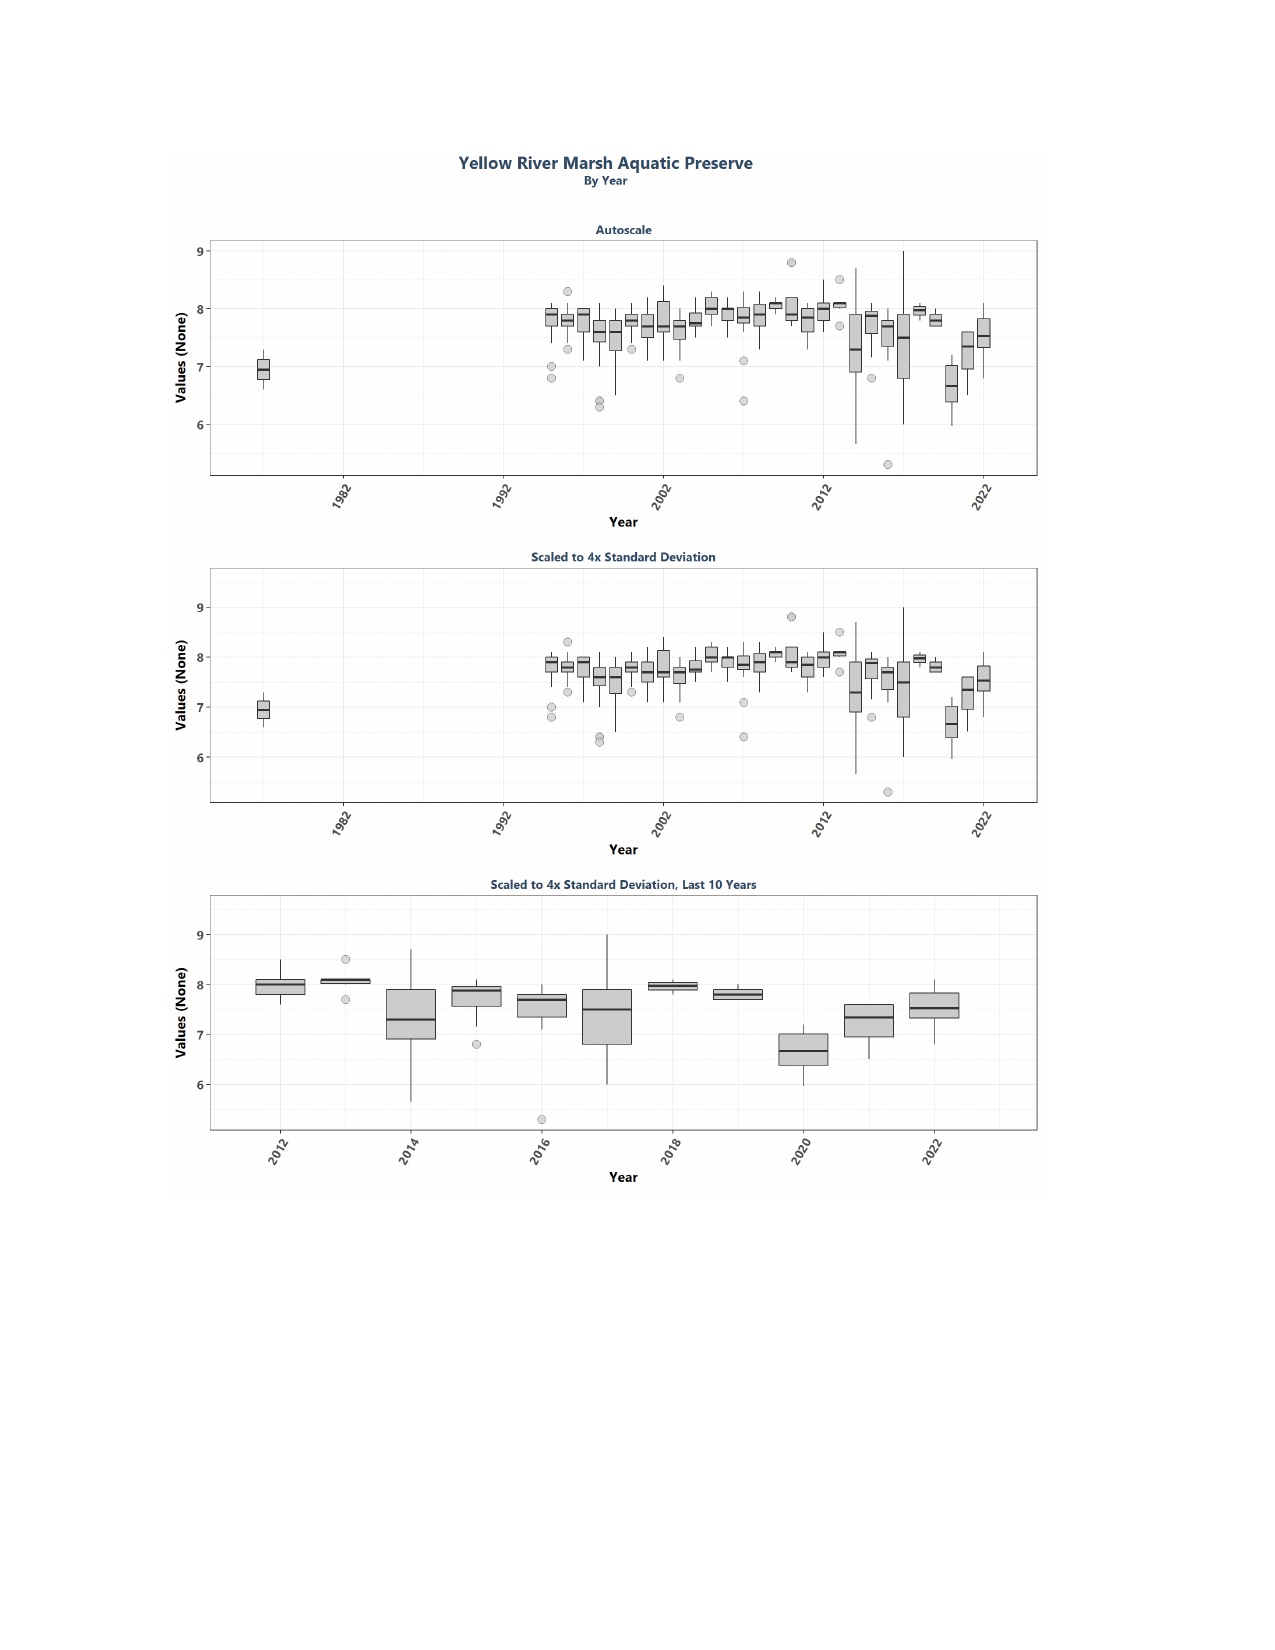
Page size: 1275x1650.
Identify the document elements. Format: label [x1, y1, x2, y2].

picture [168, 150, 1044, 1200]
